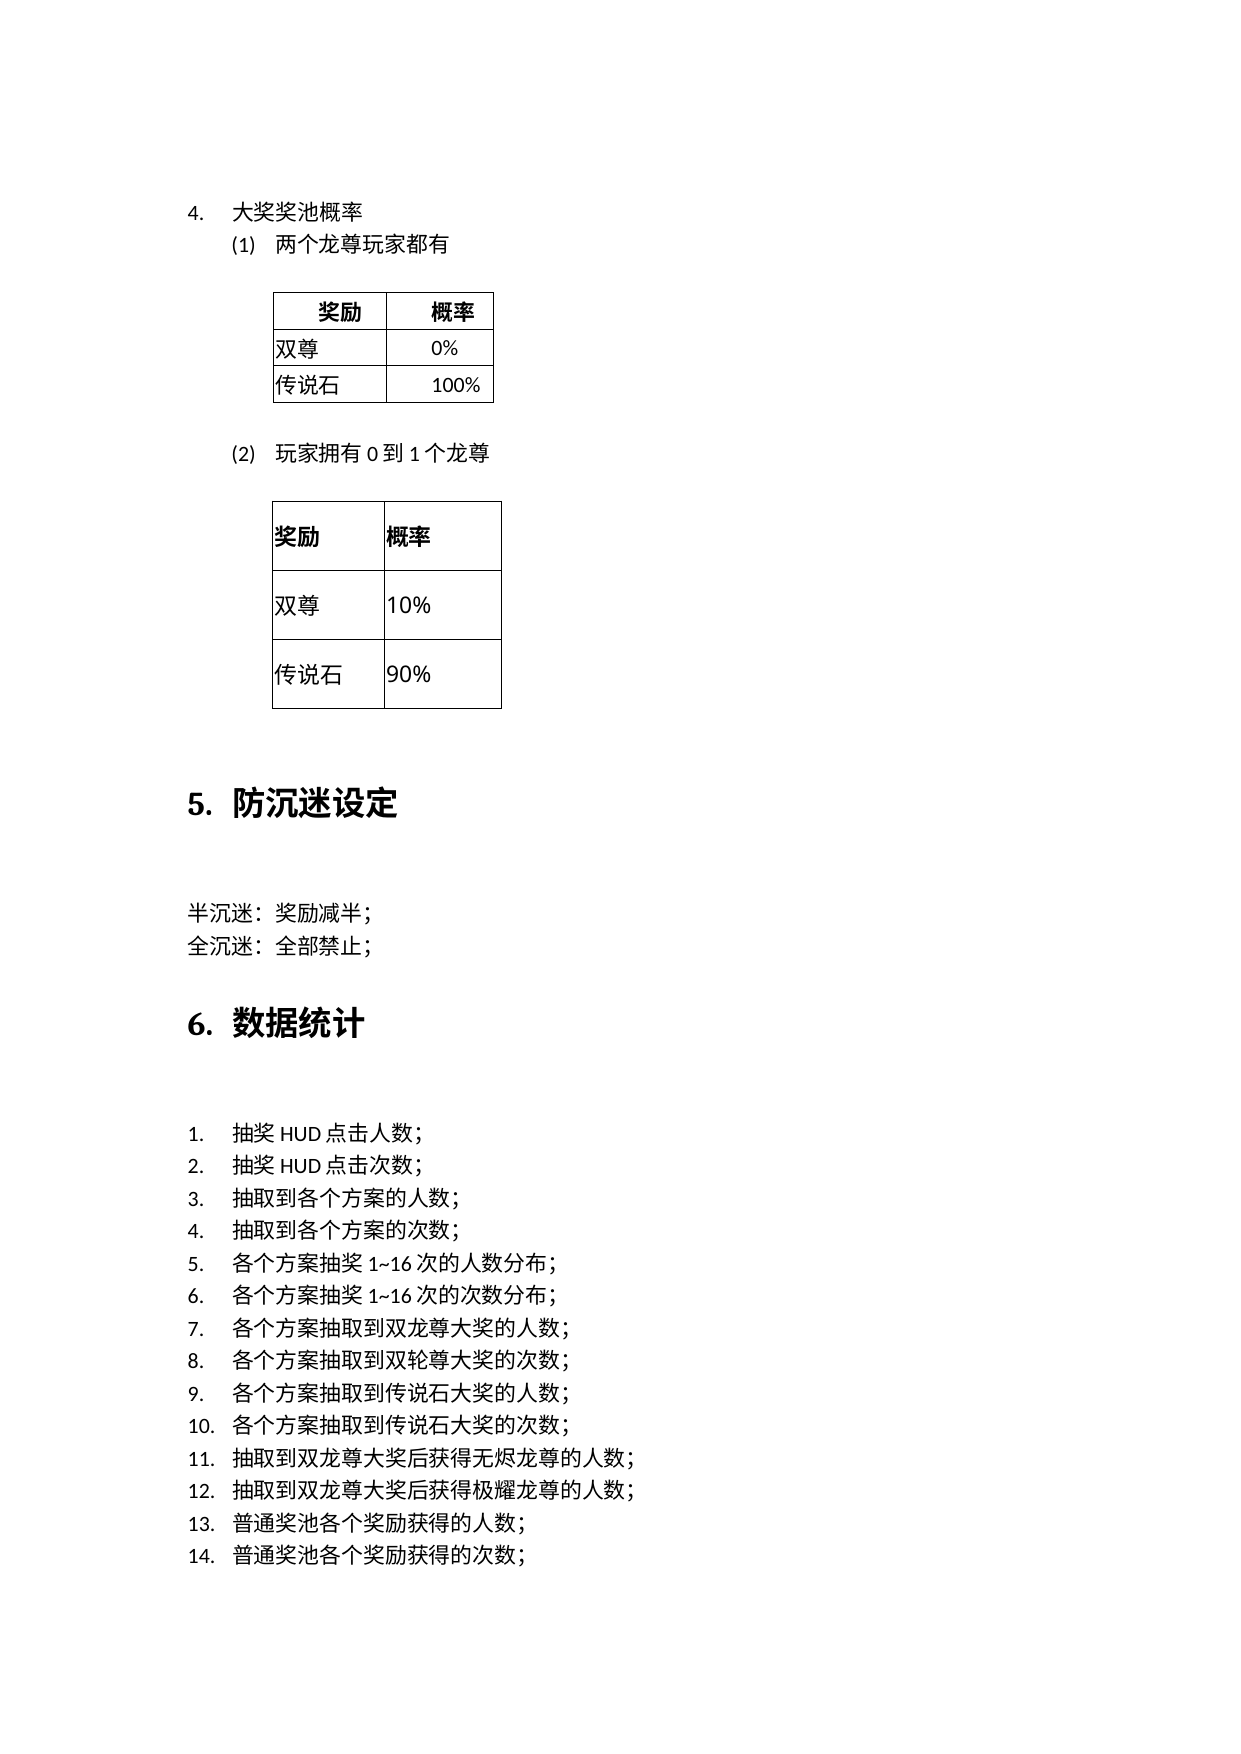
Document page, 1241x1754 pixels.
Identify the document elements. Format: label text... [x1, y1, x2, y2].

list 各个方案抽奖1~16次的次数分布； [187, 1278, 1053, 1310]
list 抽取到各个方案的次数； [187, 1213, 1053, 1245]
table_cell 100% [387, 366, 493, 402]
table_cell 90% [385, 640, 501, 708]
list 两个龙尊玩家都有 [231, 227, 1053, 292]
table_cell 0% [387, 330, 493, 365]
table_cell 10% [385, 571, 501, 639]
table_header 奖励 [274, 293, 386, 329]
list 各个方案抽取到传说石大奖的人数； [187, 1375, 1053, 1408]
list 大奖奖池概率 [187, 194, 1053, 227]
list 抽取到各个方案的人数； [187, 1180, 1053, 1213]
table_cell 传说石 [273, 640, 384, 708]
list 抽取到双龙尊大奖后获得无烬龙尊的人数； [187, 1440, 1053, 1473]
table_header 概率 [385, 502, 501, 570]
list 各个方案抽取到传说石大奖的次数； [187, 1408, 1053, 1440]
list 抽取到双龙尊大奖后获得极耀龙尊的人数； [187, 1473, 1053, 1505]
table_cell 传说石 [274, 366, 386, 402]
list 各个方案抽奖1~16次的人数分布； [187, 1245, 1053, 1278]
table_header 奖励 [273, 502, 384, 570]
text 全沉迷：全部禁止； [187, 928, 1053, 961]
list 各个方案抽取到双轮尊大奖的次数； [187, 1343, 1053, 1375]
list 抽奖HUD点击人数； [187, 1115, 1053, 1148]
table_header 概率 [387, 293, 493, 329]
subtitle 数据统计 [187, 988, 1053, 1053]
list 普通奖池各个奖励获得的次数； [187, 1538, 1053, 1570]
text 半沉迷：奖励减半； [187, 896, 1053, 928]
subtitle 防沉迷设定 [187, 769, 1053, 834]
list 玩家拥有0到1个龙尊 [231, 436, 1053, 501]
table_cell 双尊 [273, 571, 384, 639]
table_cell 双尊 [274, 330, 386, 365]
list 普通奖池各个奖励获得的人数； [187, 1505, 1053, 1538]
list 各个方案抽取到双龙尊大奖的人数； [187, 1310, 1053, 1343]
list 抽奖HUD点击次数； [187, 1148, 1053, 1180]
